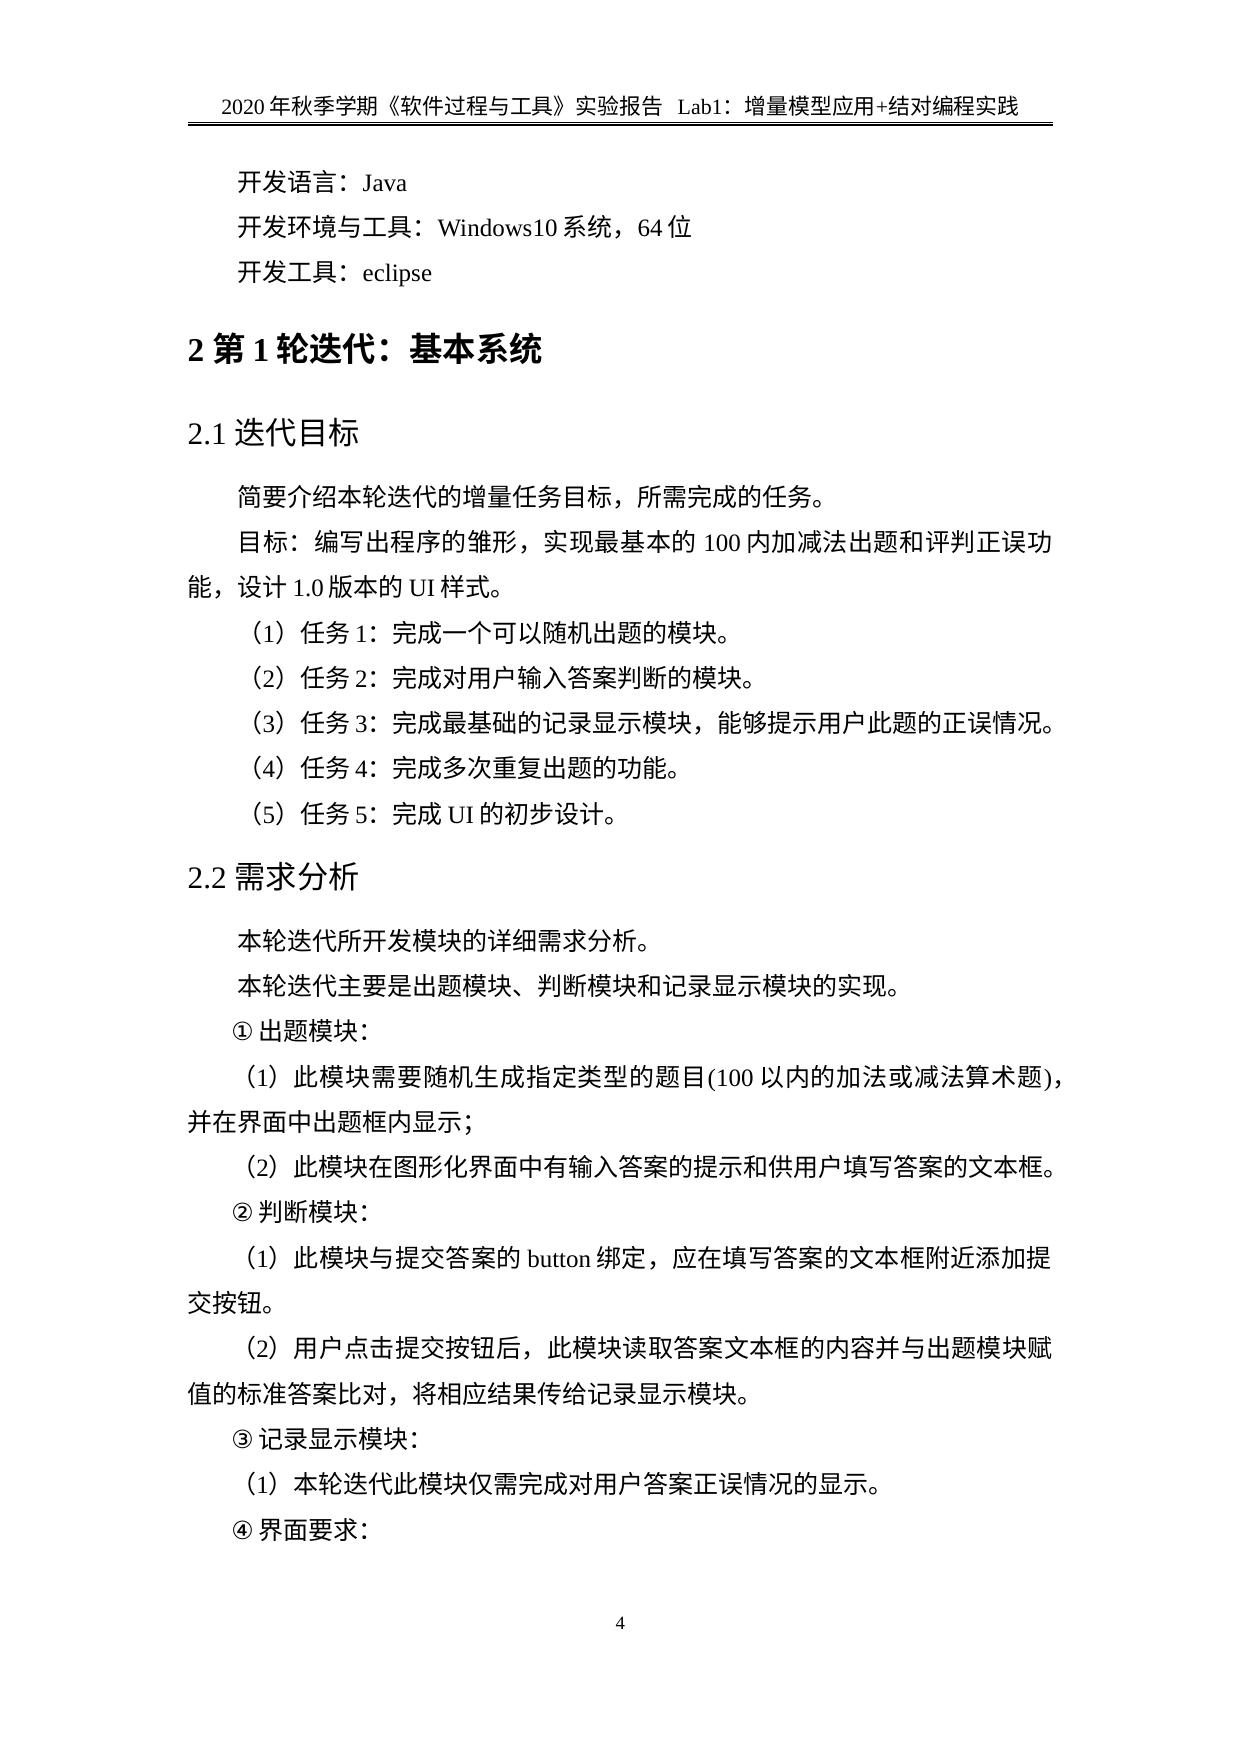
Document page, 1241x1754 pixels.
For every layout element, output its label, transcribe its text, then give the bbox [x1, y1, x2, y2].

list 用户点击提交按钮后，此模块读取答案文本框的内容并与出题模块赋值的标准答案比对，将相应结果传给记录显示模块。 [187, 1329, 1053, 1410]
subtitle 需求分析 [187, 852, 1053, 897]
list ②判断模块： [187, 1193, 1053, 1229]
list 此模块需要随机生成指定类型的题目(100以内的加法或减法算术题)，并在界面中出题框内显示； [187, 1057, 1053, 1138]
text 本轮迭代所开发模块的详细需求分析。 [187, 921, 1053, 957]
text 开发工具：eclipse [187, 253, 1053, 289]
text （2）任务2：完成对用户输入答案判断的模块。 [187, 658, 1053, 694]
text （1）任务1：完成一个可以随机出题的模块。 [187, 613, 1053, 649]
text （4）任务4：完成多次重复出题的功能。 [187, 749, 1053, 785]
text 目标：编写出程序的雏形，实现最基本的100内加减法出题和评判正误功能，设计1.0版本的UI样式。 [187, 522, 1053, 604]
text ①出题模块： [187, 1012, 1053, 1048]
list ③记录显示模块： [187, 1419, 1053, 1456]
subtitle 迭代目标 [187, 408, 1053, 453]
subtitle 第1轮迭代：基本系统 [187, 323, 1053, 371]
text 简要介绍本轮迭代的增量任务目标，所需完成的任务。 [187, 477, 1053, 513]
list 此模块与提交答案的button绑定，应在填写答案的文本框附近添加提交按钮。 [187, 1238, 1053, 1320]
text 开发环境与工具：Windows10系统，64位 [187, 207, 1053, 243]
text （5）任务5：完成UI的初步设计。 [187, 794, 1053, 831]
text 开发语言：Java [187, 162, 1053, 198]
list （1）本轮迭代此模块仅需完成对用户答案正误情况的显示。 [187, 1465, 1053, 1501]
text （3）任务3：完成最基础的记录显示模块，能够提示用户此题的正误情况。 [187, 704, 1053, 740]
list ④界面要求： [187, 1510, 1053, 1546]
list 此模块在图形化界面中有输入答案的提示和供用户填写答案的文本框。 [187, 1148, 1053, 1184]
text 本轮迭代主要是出题模块、判断模块和记录显示模块的实现。 [187, 966, 1053, 1003]
